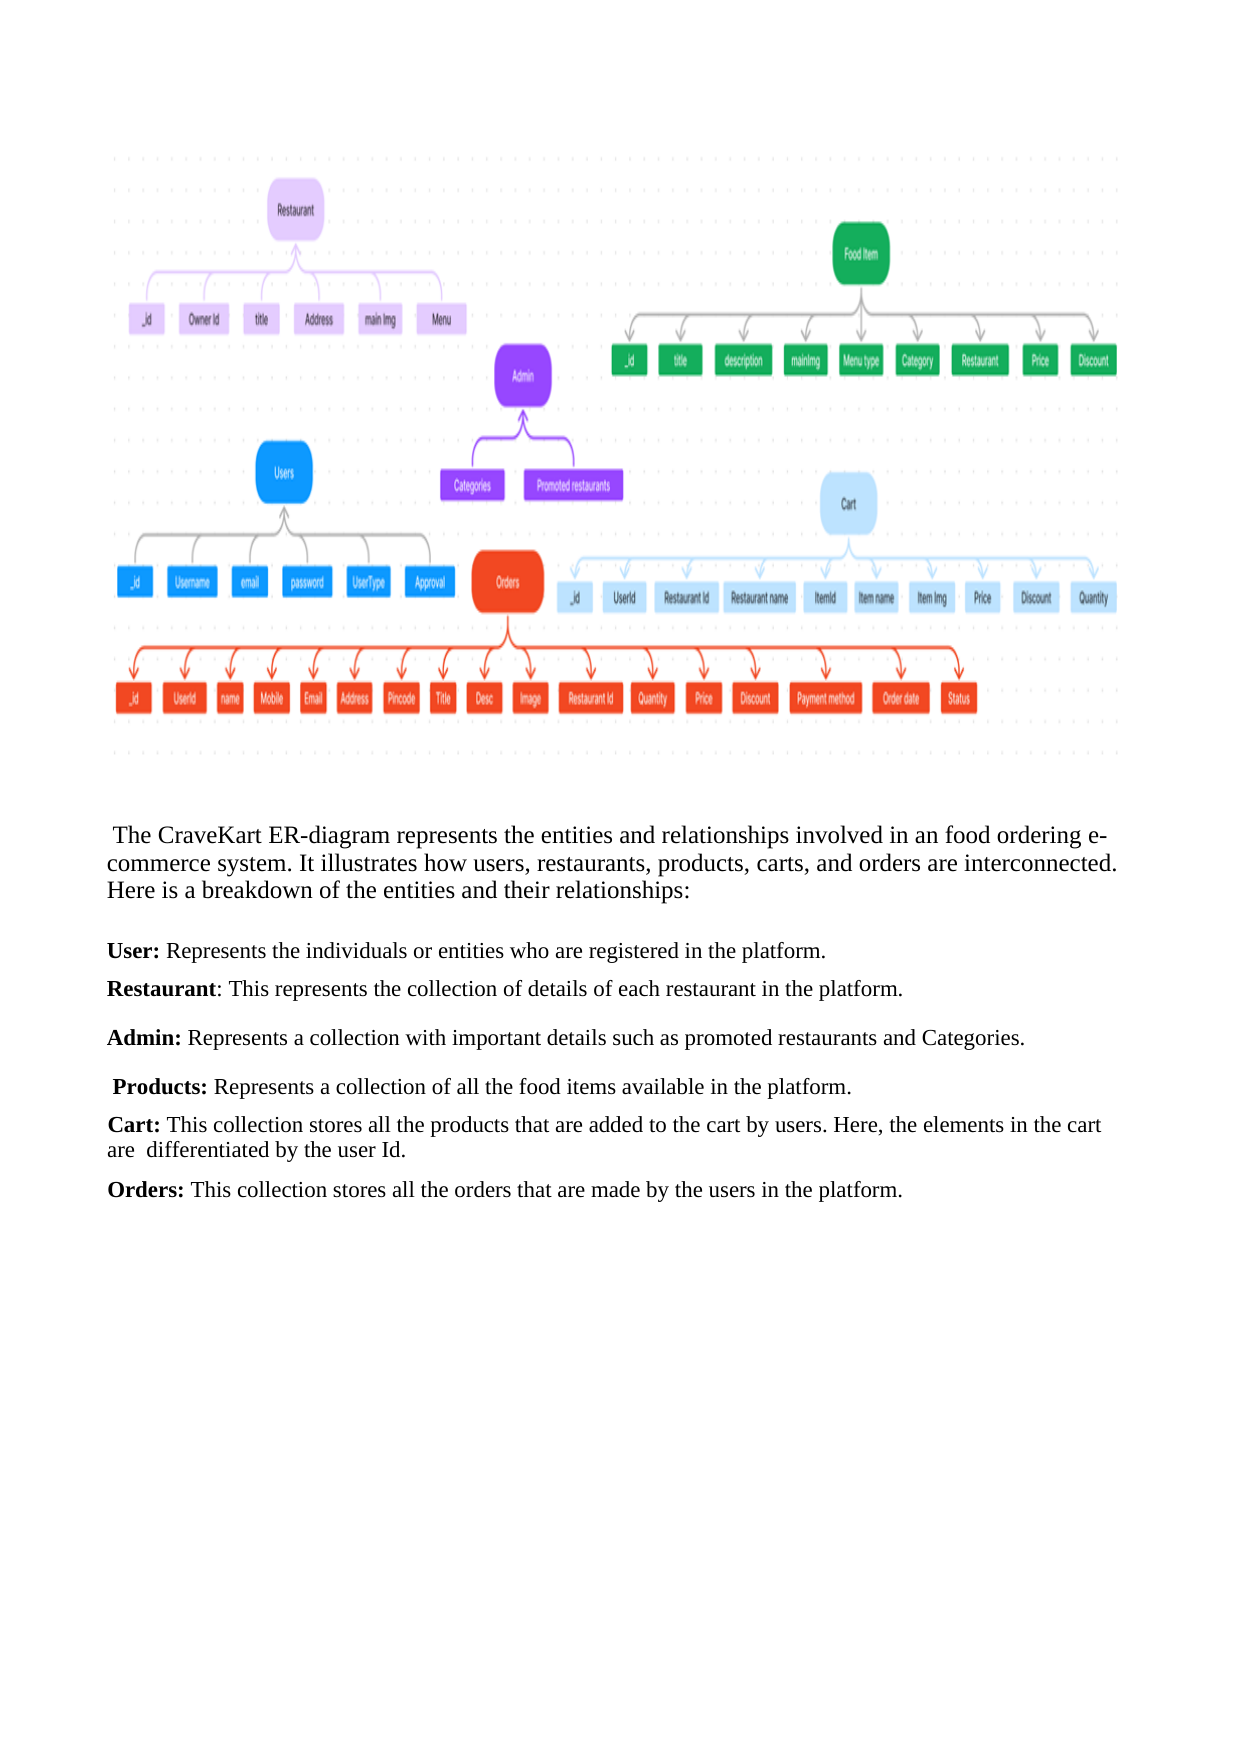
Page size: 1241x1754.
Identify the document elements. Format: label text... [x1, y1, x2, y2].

text Orders: This collection stores all the orders that are made by the users in the platform. [107, 1176, 1130, 1202]
text The CraveKart ER-diagram represents the entities and relationships involved in an food ordering e-commerce system. It illustrates how users, restaurants, products, carts, and orders are interconnected. Here is a breakdown of the entities and their relationships: [106, 822, 1131, 904]
text Restaurant: This represents the collection of details of each restaurant in the platform. [106, 976, 1027, 1002]
picture [106, 139, 1130, 764]
text Cart: This collection stores all the products that are added to the cart by users. Here, the elements in the cart are differentiated by the user Id. [107, 1113, 1130, 1163]
text User: Represents the individuals or entities who are registered in the platform. [107, 937, 1130, 964]
text Products: Represents a collection of all the food items available in the platform. [106, 1073, 1027, 1099]
text Admin: Represents a collection with important details such as promoted restaurants and Categories. [106, 1024, 1027, 1051]
